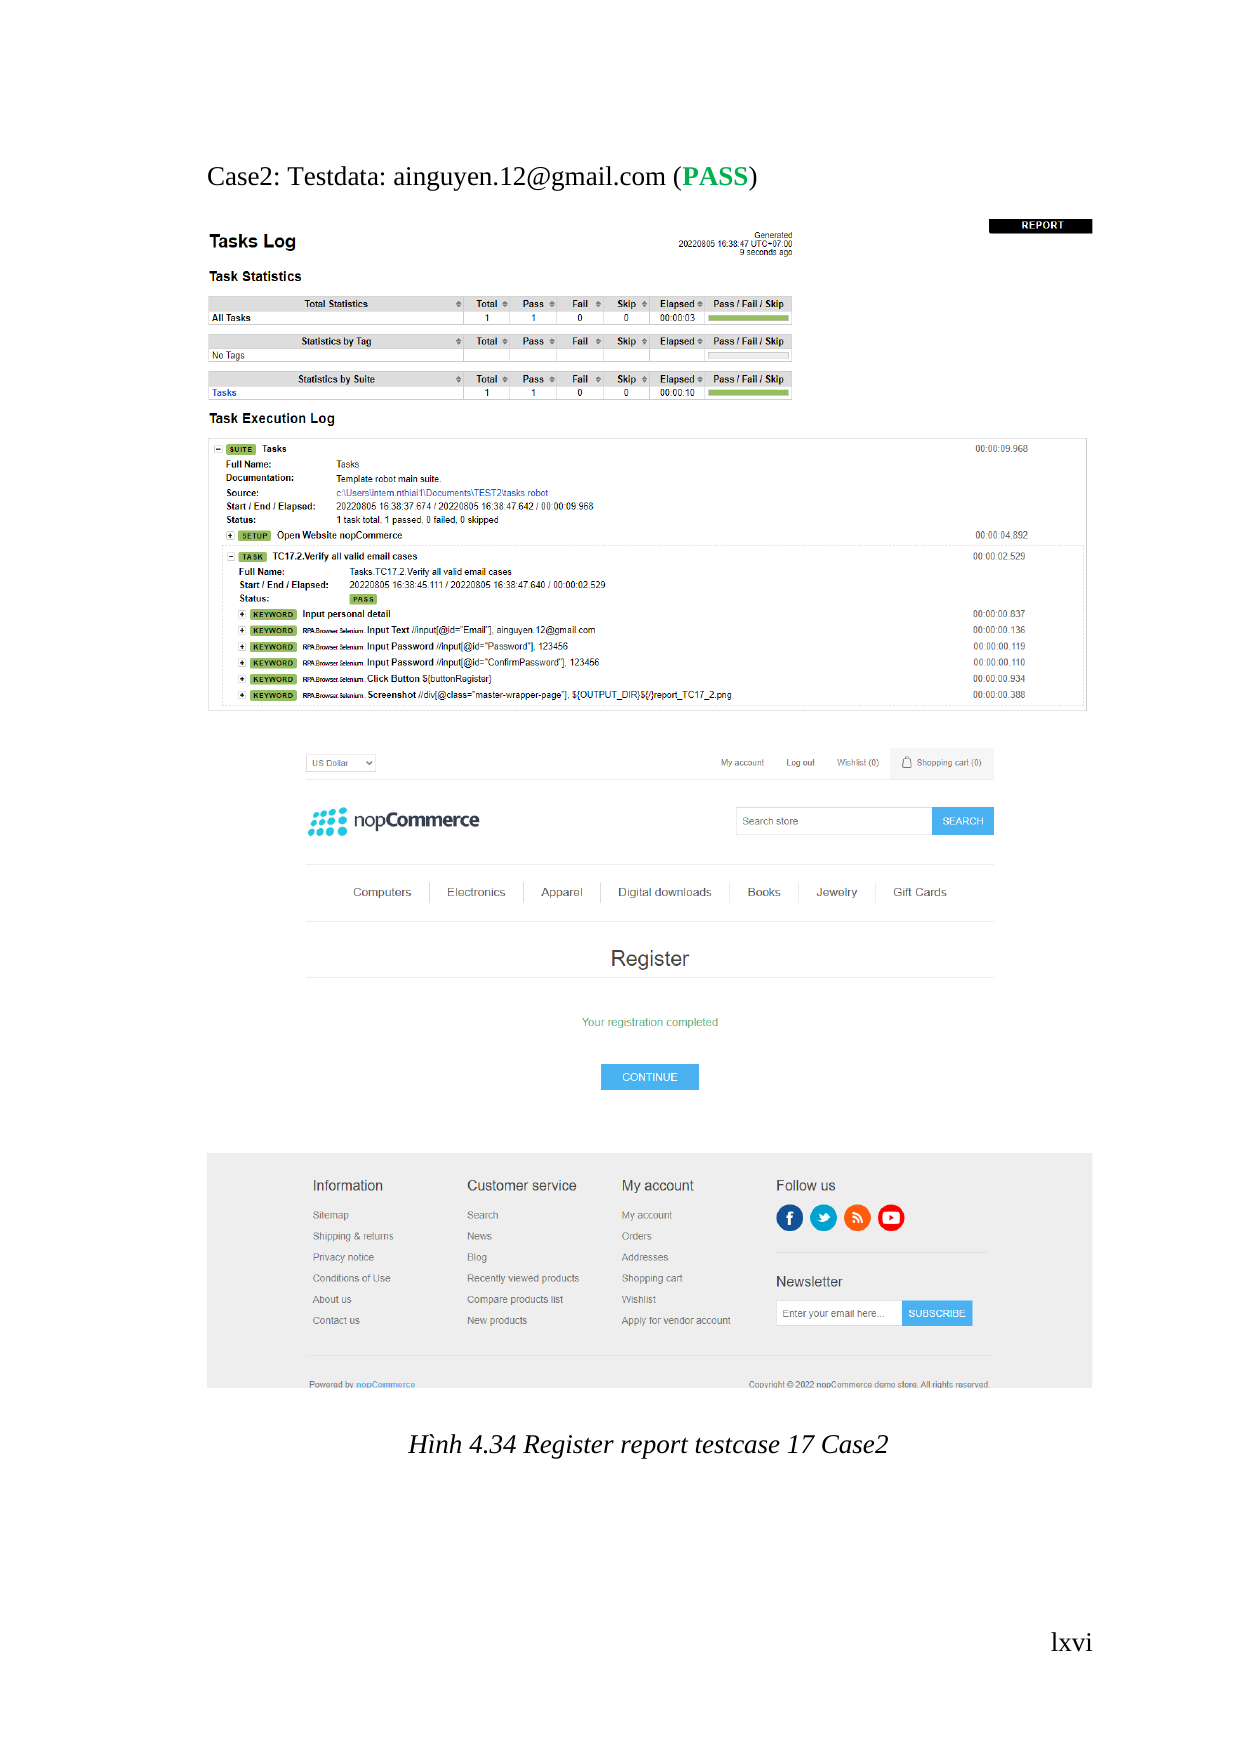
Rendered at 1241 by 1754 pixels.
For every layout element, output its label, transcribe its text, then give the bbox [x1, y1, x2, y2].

picture [206, 748, 1093, 1388]
text Case2: Testdata: ainguyen.12@gmail.com (PASS) [207, 160, 1092, 191]
picture [206, 219, 1093, 720]
